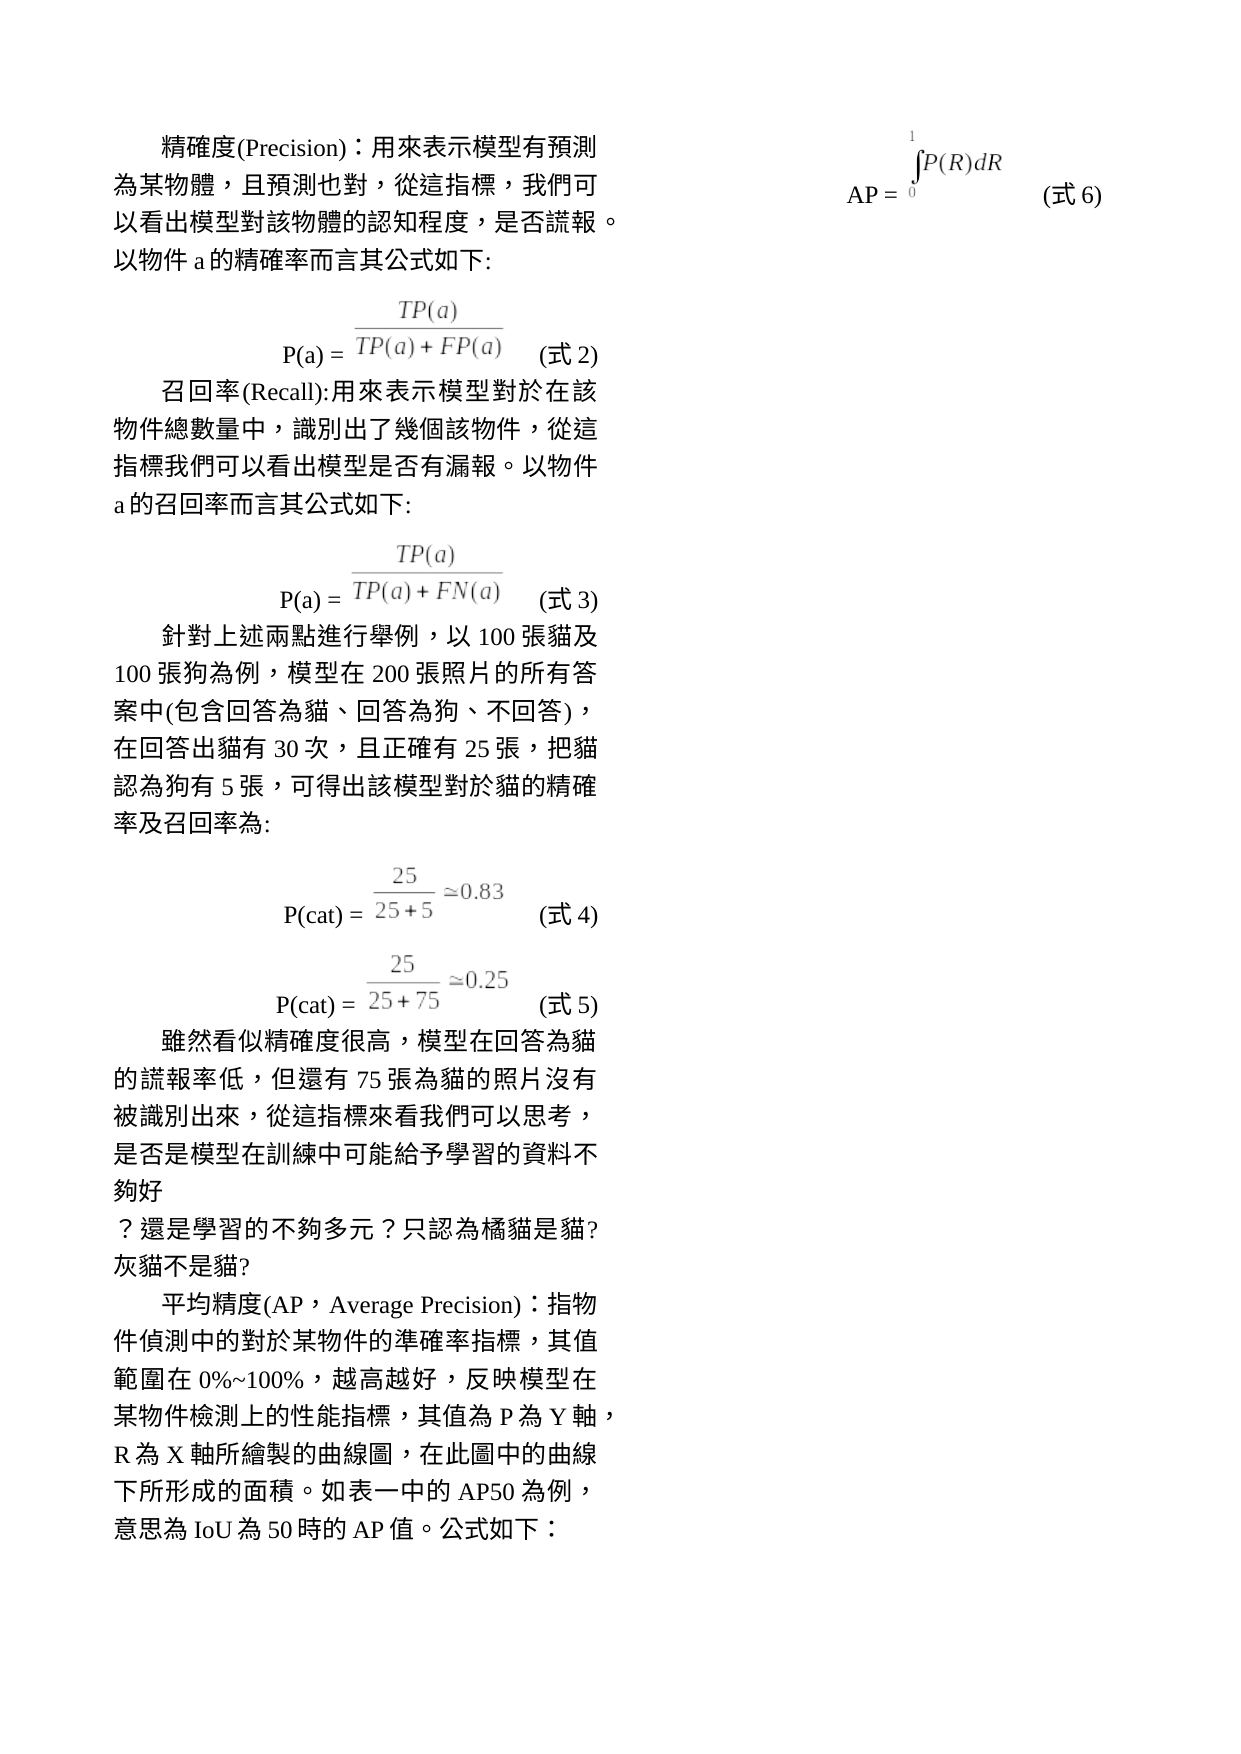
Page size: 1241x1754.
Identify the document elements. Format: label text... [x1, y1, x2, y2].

text 雖然看似精確度很高，模型在回答為貓的謊報率低，但還有75張為貓的照片沒有被識別出來，從這指標來看我們可以思考，是否是模型在訓練中可能給予學習的資料不夠好 ？還是學習的不夠多元？只認為橘貓是貓?灰貓不是貓? [113, 1021, 598, 1284]
text P(a) = (式3) [113, 540, 598, 615]
text P(cat) = (式5) [113, 949, 598, 1021]
text 平均精度(AP，Average Precision)：指物件偵測中的對於某物件的準確率指標，其值範圍在0%~100%，越高越好，反映模型在某物件檢測上的性能指標，其值為P為Y軸，R為X軸所繪製的曲線圖，在此圖中的曲線下所形成的面積。如表一中的AP50為例，意思為IoU為50時的AP值。公式如下： [113, 1284, 598, 1546]
text 針對上述兩點進行舉例，以100張貓及100張狗為例，模型在200張照片的所有答案中(包含回答為貓、回答為狗、不回答)，在回答出貓有30次，且正確有25張，把貓認為狗有5張，可得出該模型對於貓的精確率及召回率為: [113, 615, 598, 840]
text P(a) = (式2) [113, 296, 598, 371]
text 召回率(Recall):用來表示模型對於在該物件總數量中，識別出了幾個該物件，從這指標我們可以看出模型是否有漏報。以物件a的召回率而言其公式如下: [113, 371, 598, 521]
text 精確度(Precision)：用來表示模型有預測為某物體，且預測也對，從這指標，我們可以看出模型對該物體的認知程度，是否謊報。以物件a的精確率而言其公式如下: [113, 127, 598, 277]
text P(cat) = (式4) [113, 859, 598, 931]
text AP = (式6) [642, 127, 1102, 211]
